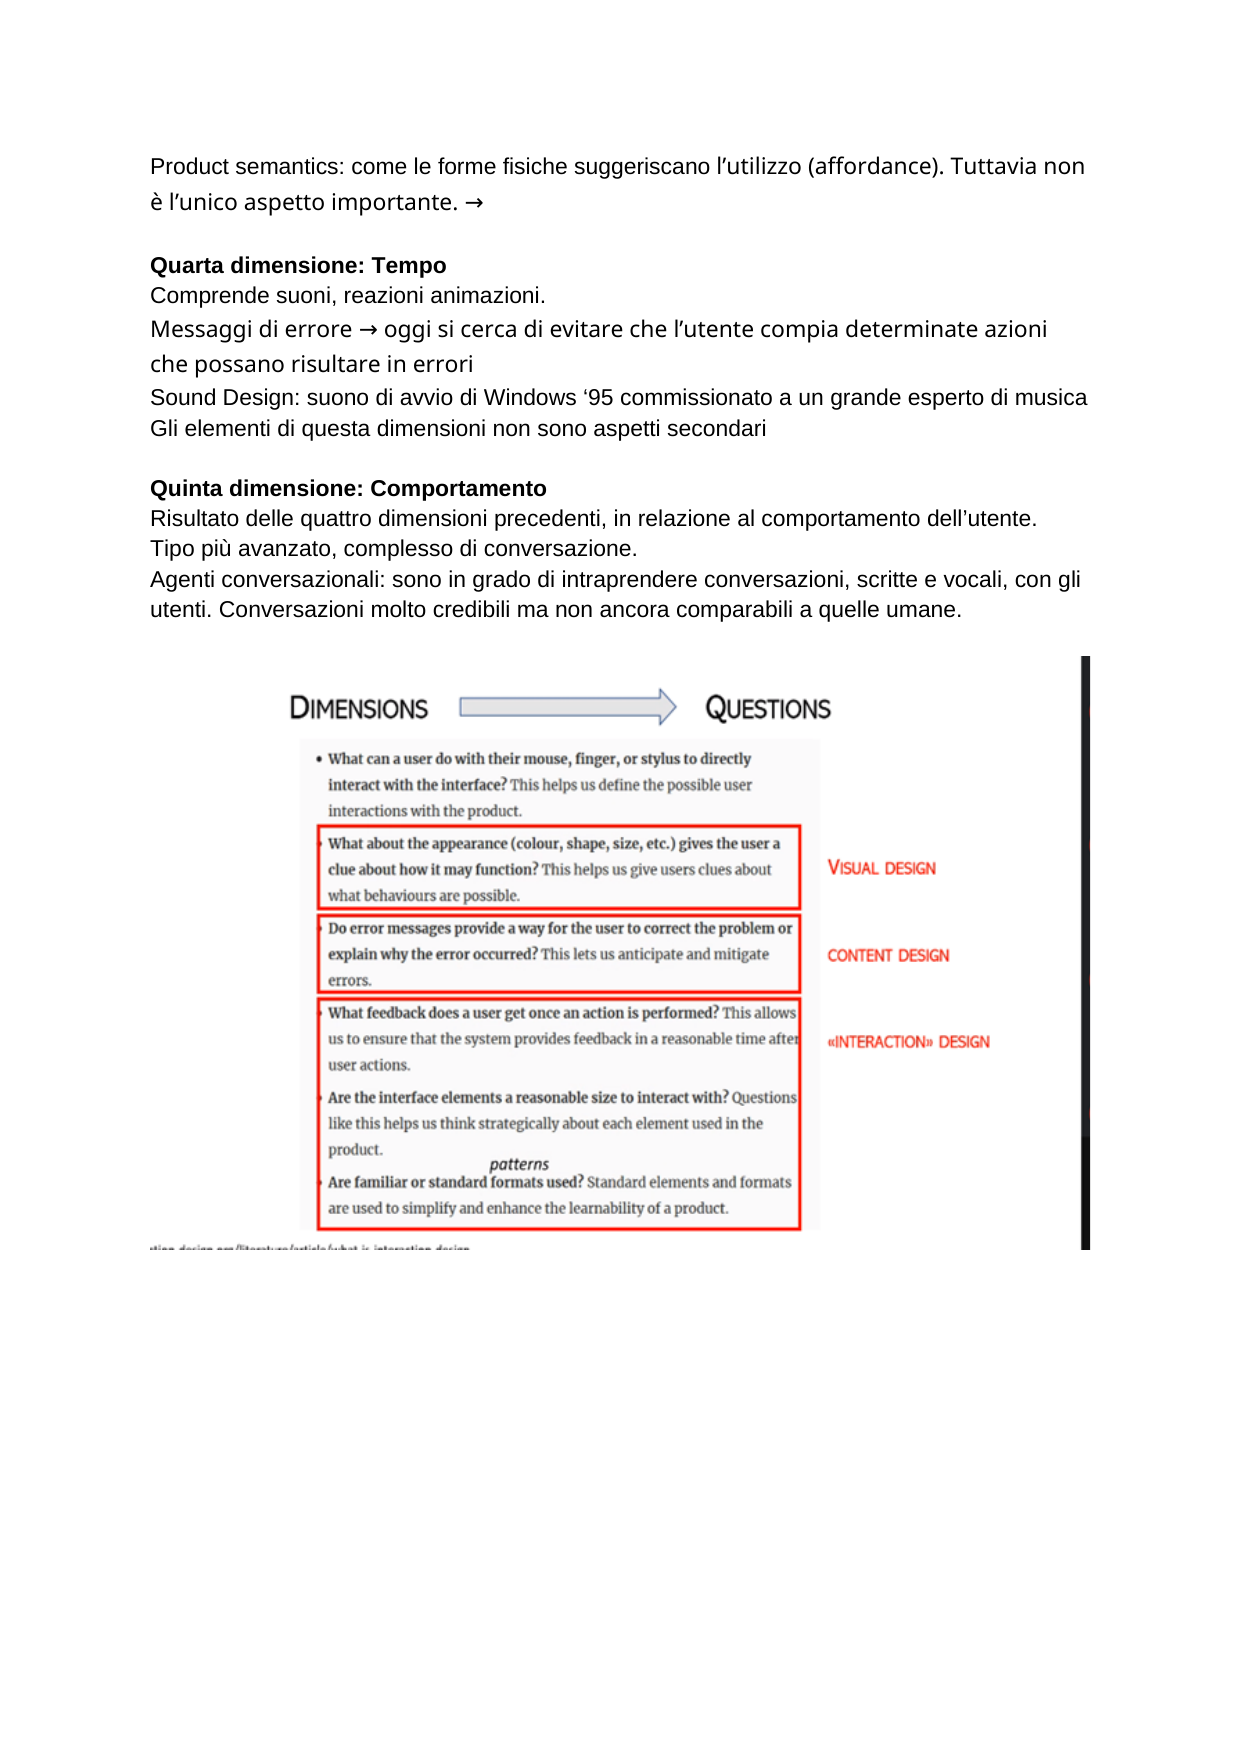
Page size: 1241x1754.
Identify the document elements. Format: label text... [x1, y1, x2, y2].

text Product semantics: come le forme fisiche suggeriscano l’utilizzo (affordance). Tuttavia non è l’unico aspetto importante. → [150, 150, 1090, 217]
text Risultato delle quattro dimensioni precedenti, in relazione al comportamento dell’utente. [150, 505, 1090, 532]
text Sound Design: suono di avvio di Windows ‘95 commissionato a un grande esperto di musica [150, 384, 1090, 411]
text Comprende suoni, reazioni animazioni. [150, 282, 1090, 309]
text Quinta dimensione: Comportamento [150, 475, 1090, 501]
text Agenti conversazionali: sono in grado di intraprendere conversazioni, scritte e vocali, con gli utenti. Conversazioni molto credibili ma non ancora comparabili a quelle umane. [150, 566, 1090, 622]
text Tipo più avanzato, complesso di conversazione. [150, 535, 1090, 562]
text Gli elementi di questa dimensioni non sono aspetti secondari [150, 414, 1090, 441]
text Quarta dimensione: Tempo [150, 252, 1090, 278]
text Messaggi di errore → oggi si cerca di evitare che l’utente compia determinate azioni che possano risultare in errori [150, 312, 1090, 380]
picture [150, 656, 1091, 1250]
